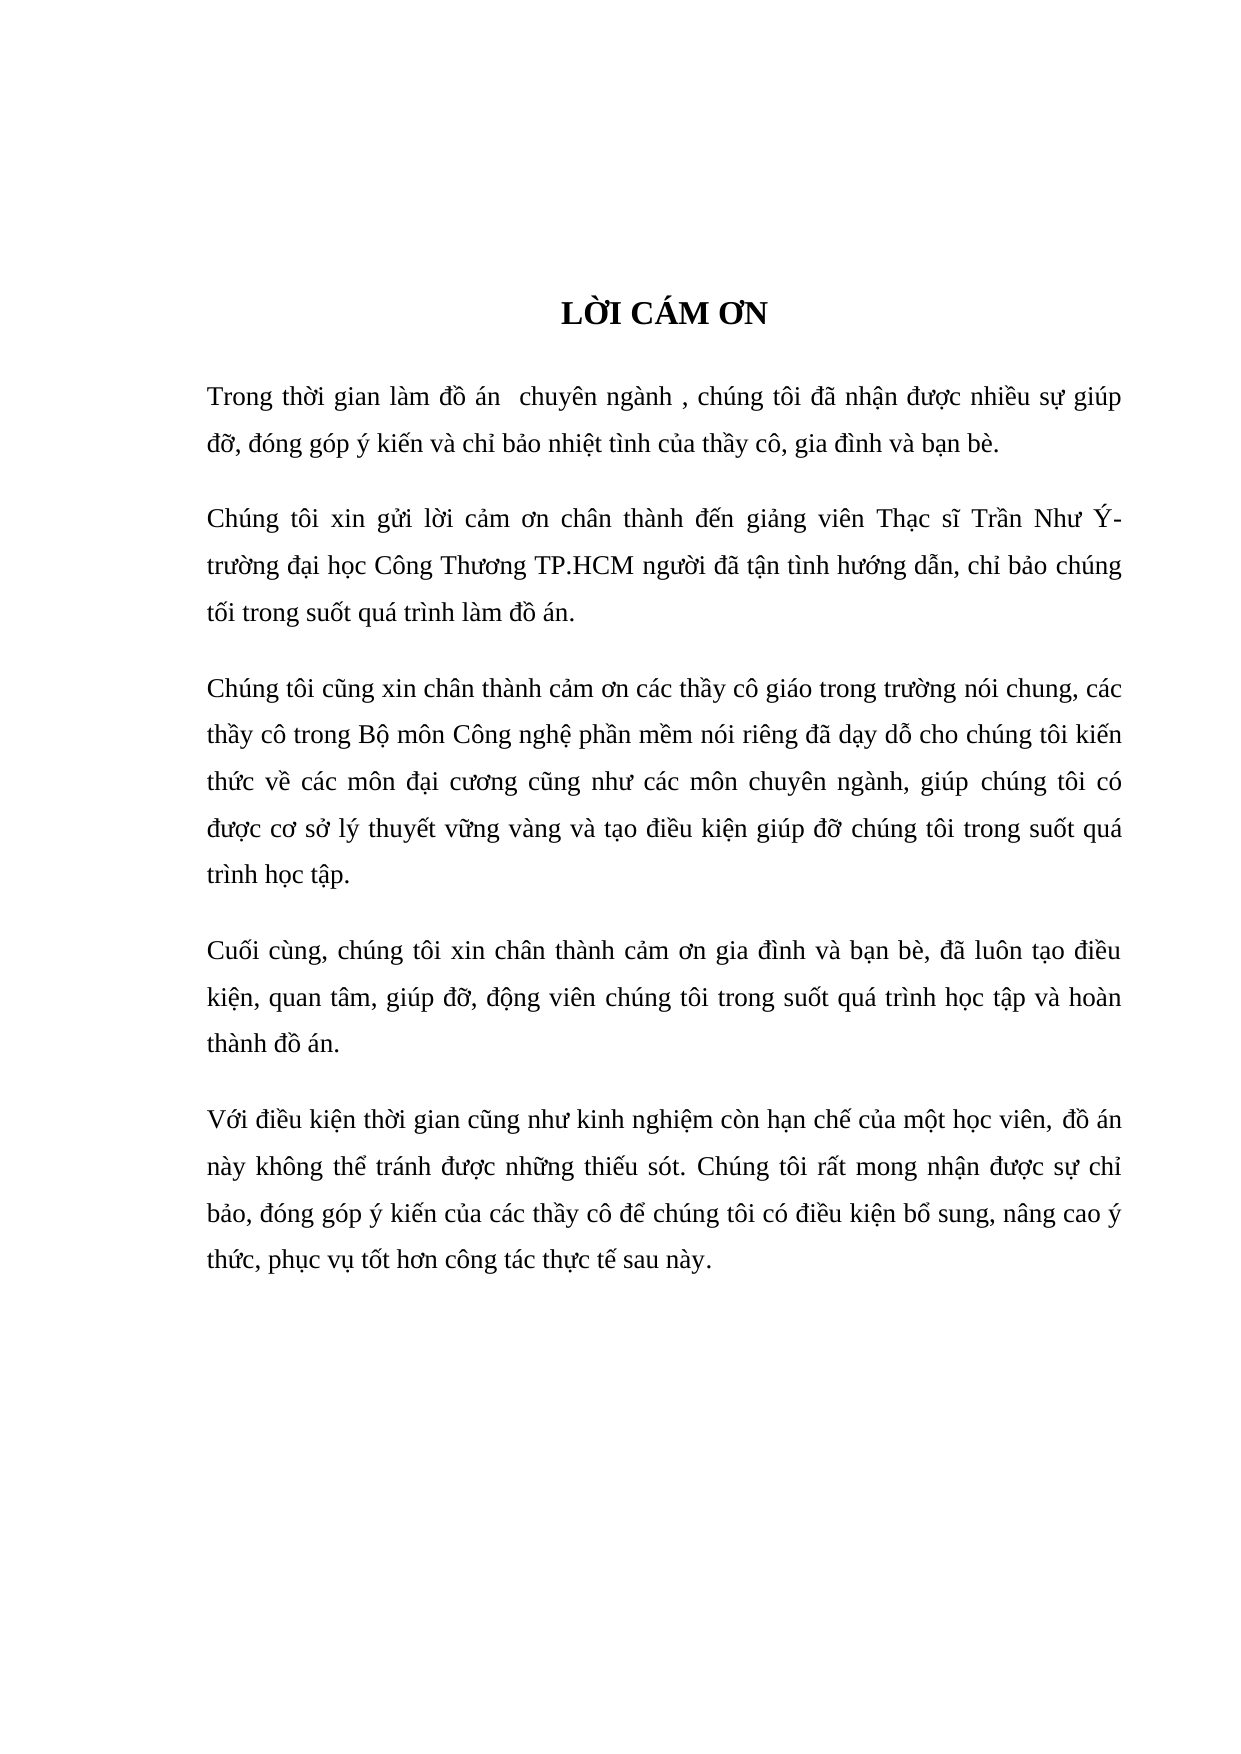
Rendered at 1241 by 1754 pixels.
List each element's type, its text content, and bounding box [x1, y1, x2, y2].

text Chúng tôi xin gửi lời cảm ơn chân thành đến giảng viên Thạc sĩ Trần Như Ý- trường đại học Công Thương TP.HCM người đã tận tình hướng dẫn, chỉ bảo chúng tối trong suốt quá trình làm đồ án. [207, 502, 1122, 627]
text Cuối cùng, chúng tôi xin chân thành cảm ơn gia đình và bạn bè, đã luôn tạo điều kiện, quan tâm, giúp đỡ, động viên chúng tôi trong suốt quá trình học tập và hoàn thành đồ án. [207, 934, 1122, 1059]
text LỜI CÁM ƠN [207, 293, 1122, 332]
text Chúng tôi cũng xin chân thành cảm ơn các thầy cô giáo trong trường nói chung, các thầy cô trong Bộ môn Công nghệ phần mềm nói riêng đã dạy dỗ cho chúng tôi kiến thức về các môn đại cương cũng như các môn chuyên ngành, giúp chúng tôi có được cơ sở lý thuyết vững vàng và tạo điều kiện giúp đỡ chúng tôi trong suốt quá trình học tập. [207, 672, 1122, 889]
text Trong thời gian làm đồ án chuyên ngành , chúng tôi đã nhận được nhiều sự giúp đỡ, đóng góp ý kiến và chỉ bảo nhiệt tình của thầy cô, gia đình và bạn bè. [207, 380, 1122, 458]
text Với điều kiện thời gian cũng như kinh nghiệm còn hạn chế của một học viên, đồ án này không thể tránh được những thiếu sót. Chúng tôi rất mong nhận được sự chỉ bảo, đóng góp ý kiến của các thầy cô để chúng tôi có điều kiện bổ sung, nâng cao ý thức, phục vụ tốt hơn công tác thực tế sau này. [207, 1103, 1122, 1274]
